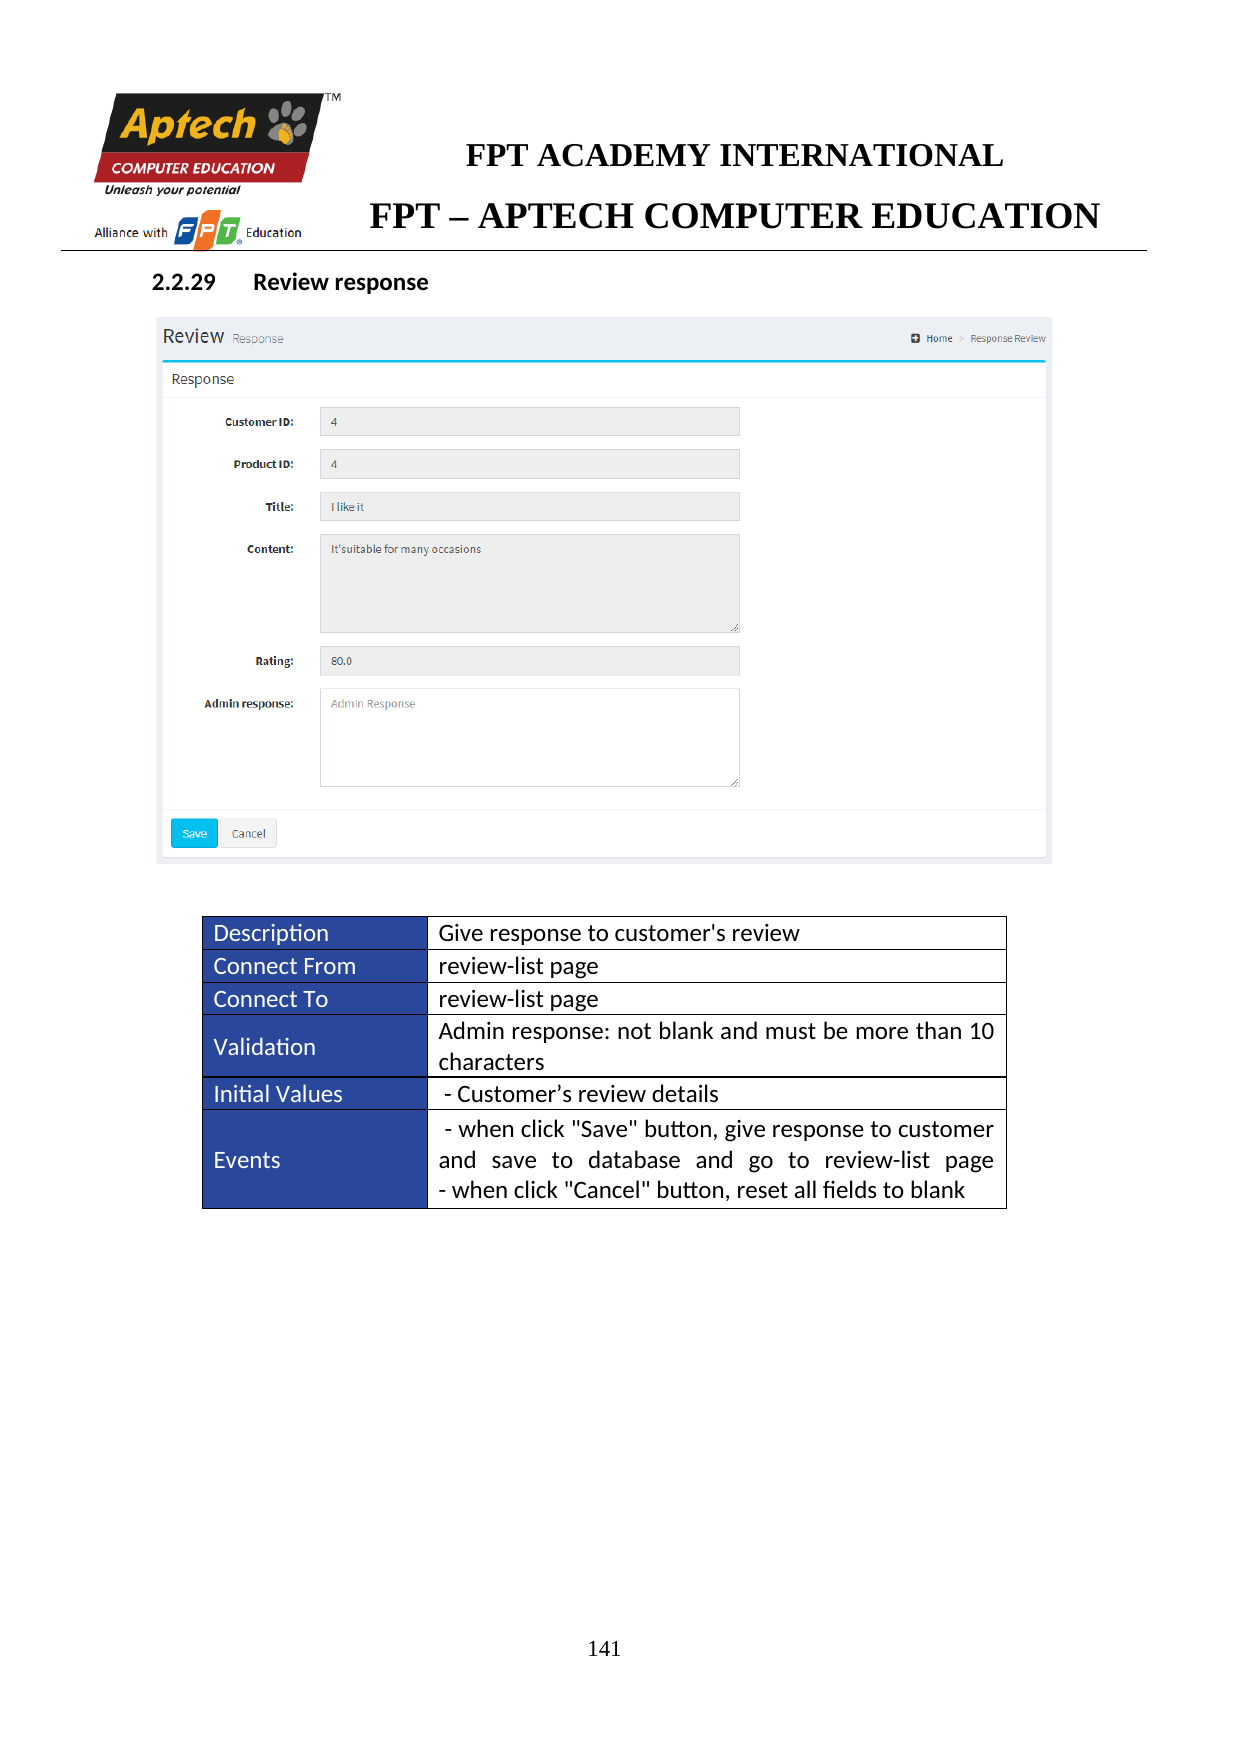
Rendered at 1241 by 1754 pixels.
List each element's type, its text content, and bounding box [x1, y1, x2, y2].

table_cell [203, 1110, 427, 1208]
subtitle Review response [216, 251, 1105, 296]
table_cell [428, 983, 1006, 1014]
subtitle Review response [216, 150, 1105, 250]
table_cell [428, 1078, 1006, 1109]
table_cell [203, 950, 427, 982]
picture [90, 251, 216, 256]
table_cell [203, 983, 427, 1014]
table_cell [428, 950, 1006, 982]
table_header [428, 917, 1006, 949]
picture [156, 317, 1053, 864]
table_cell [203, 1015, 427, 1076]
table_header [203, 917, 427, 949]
picture [90, 86, 344, 250]
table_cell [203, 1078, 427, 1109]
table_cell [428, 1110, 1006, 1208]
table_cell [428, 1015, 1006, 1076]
